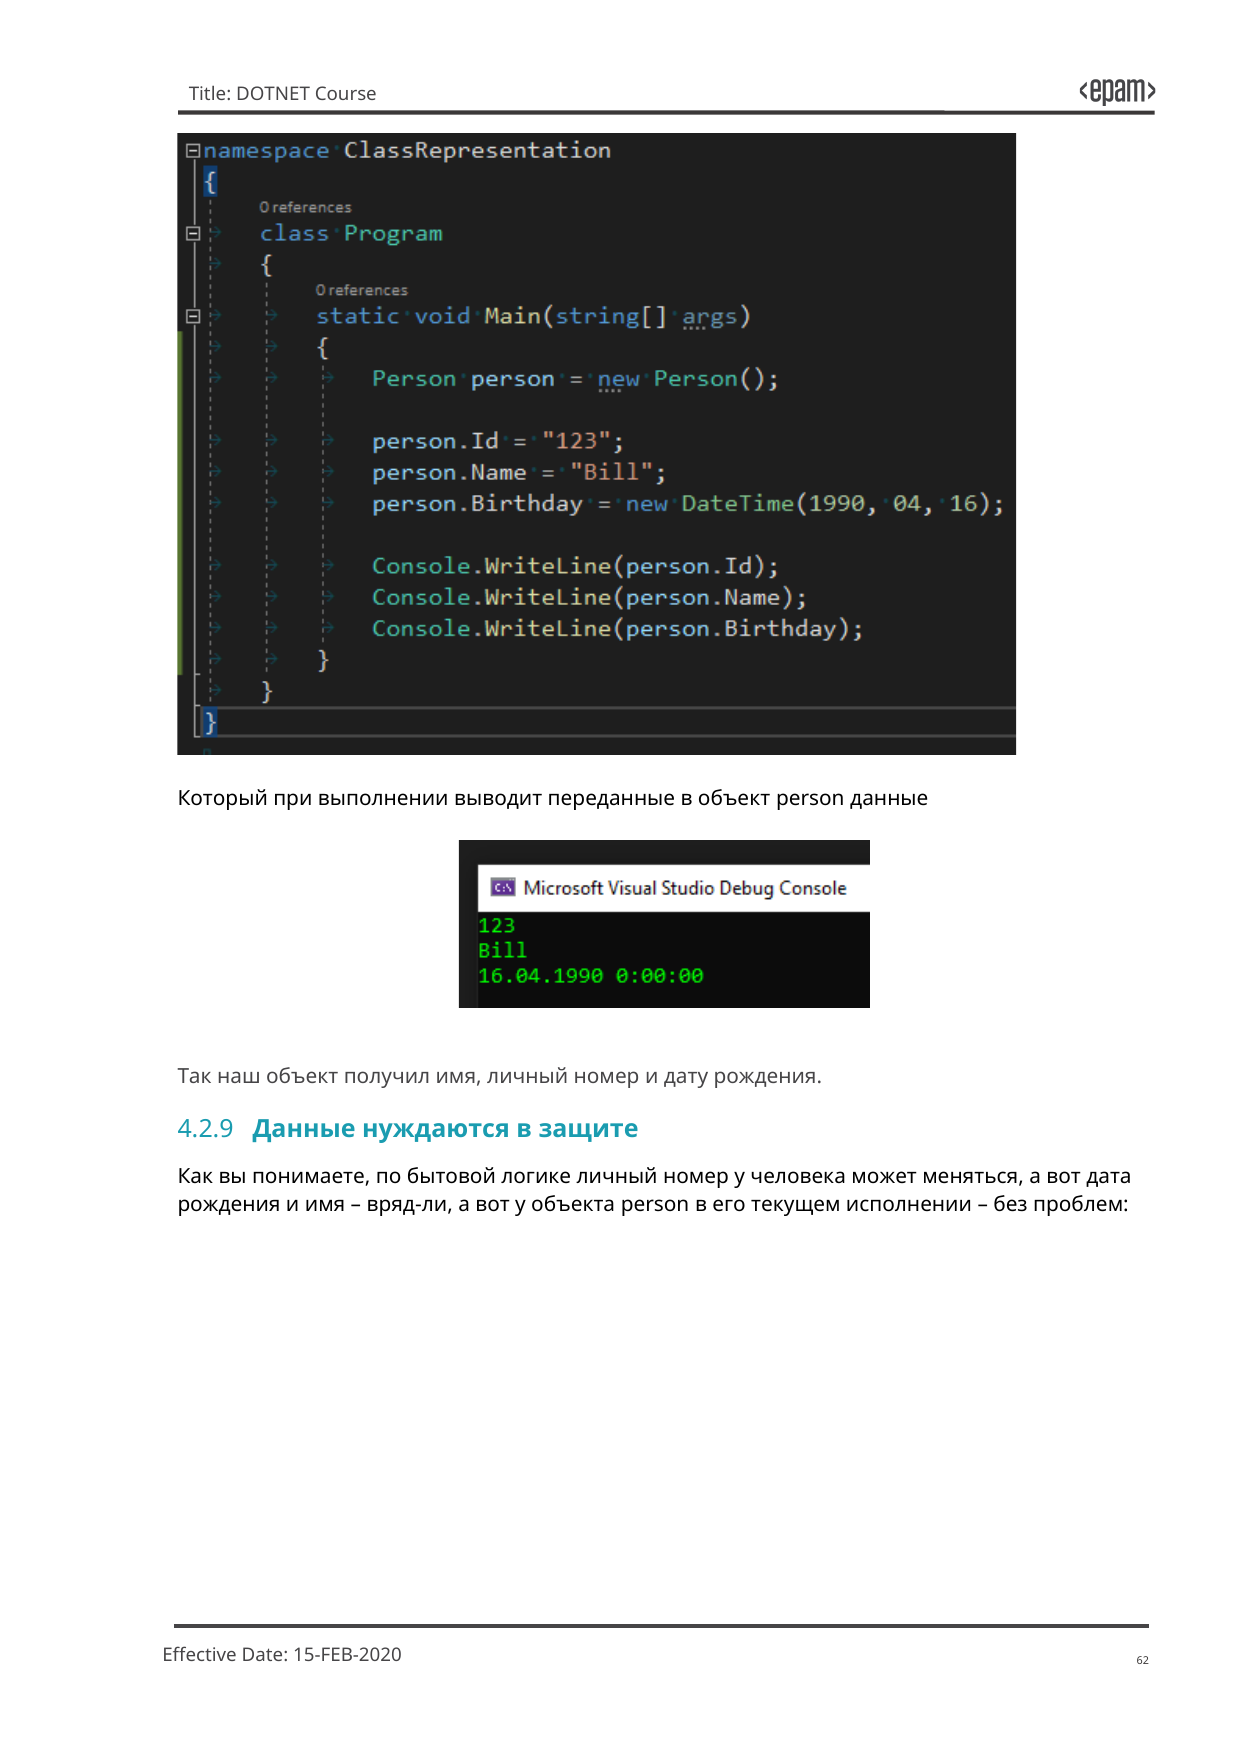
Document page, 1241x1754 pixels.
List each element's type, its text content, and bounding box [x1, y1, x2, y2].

picture [177, 133, 1017, 755]
subtitle Данные нуждаются в защите [177, 1110, 1152, 1144]
text Который при выполнении выводит переданные в объект person данные [177, 783, 1152, 812]
text Как вы понимаете, по бытовой логике личный номер у человека может меняться, а вот дата рождения и имя – вряд-ли, а вот у объекта person в его текущем исполнении – без проблем: [177, 1161, 1152, 1218]
text Так наш объект получил имя, личный номер и дату рождения. [177, 1061, 1152, 1089]
picture [458, 840, 870, 1008]
